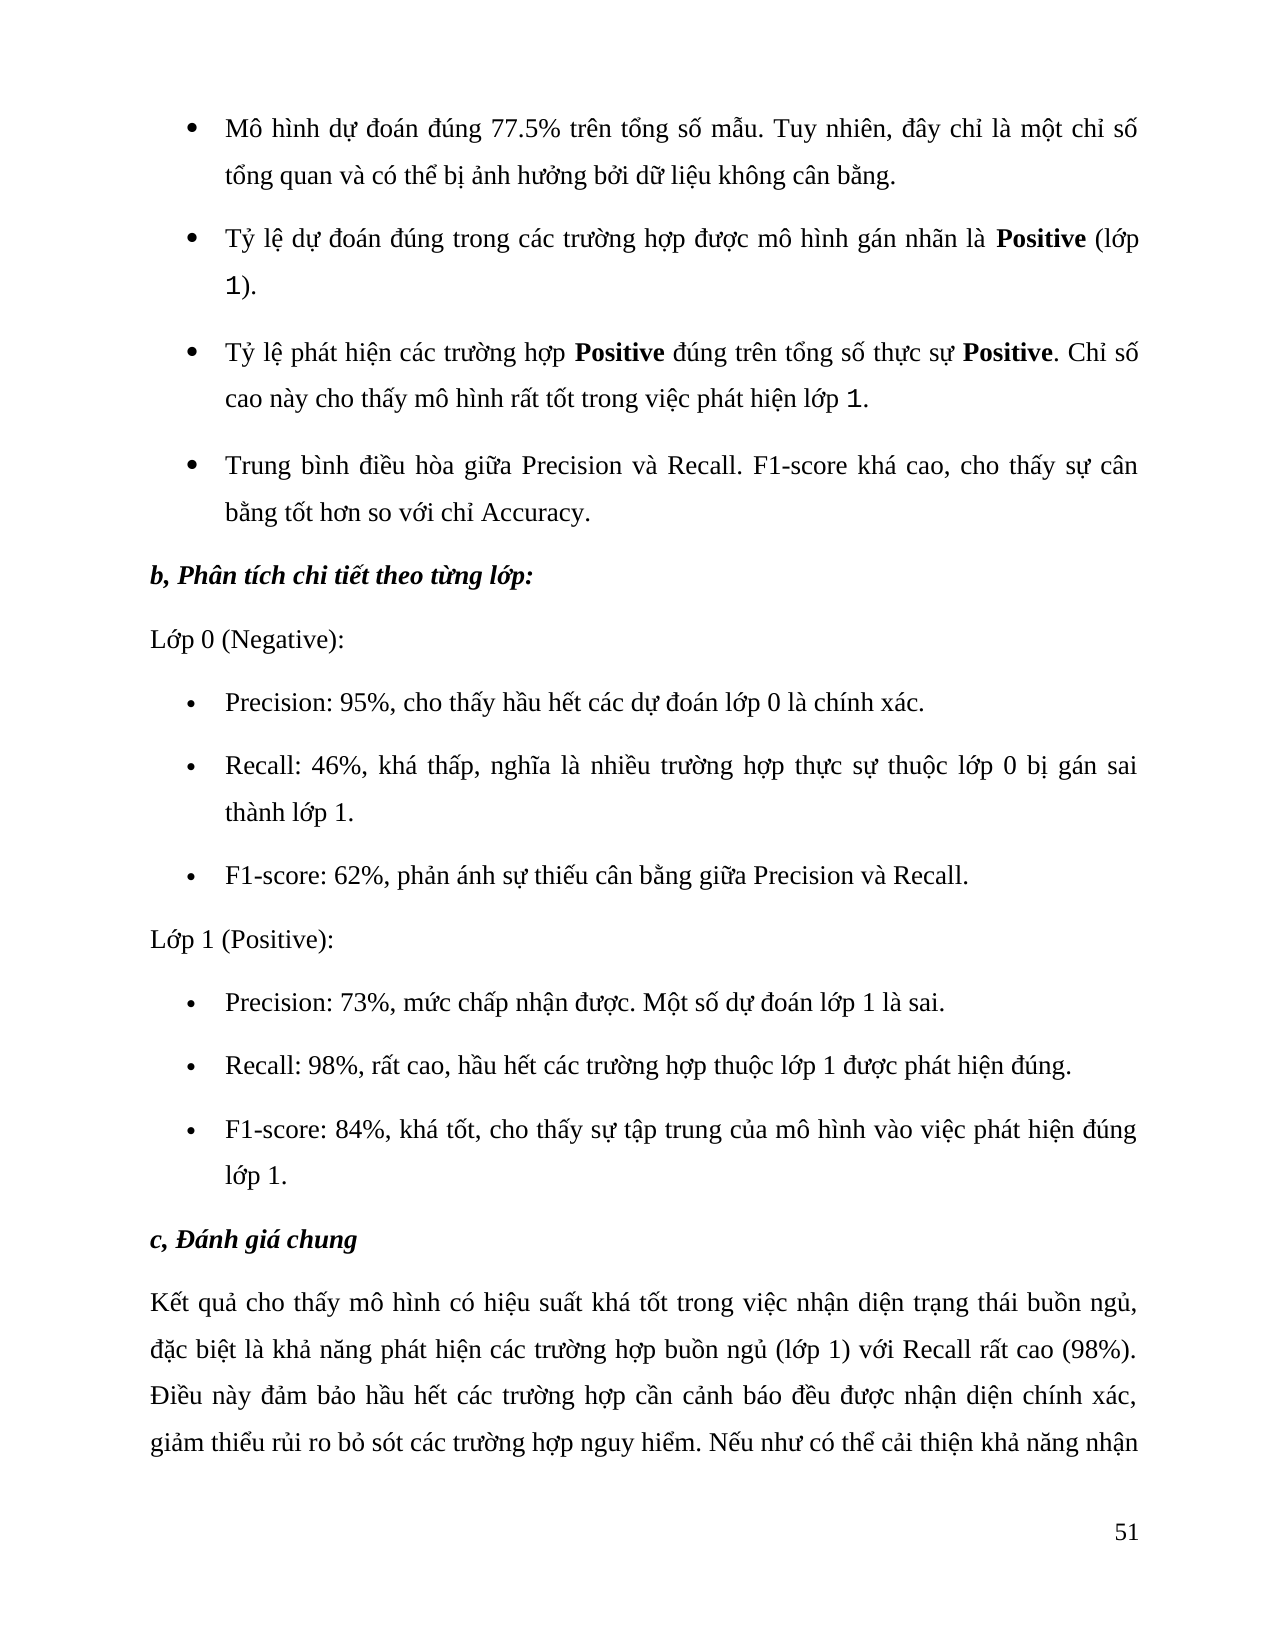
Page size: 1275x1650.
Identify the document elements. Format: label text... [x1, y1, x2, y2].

list Mô hình dự đoán đúng 77.5% trên tổng số mẫu. Tuy nhiên, đây chỉ là một chỉ số tổng quan và có thể bị ảnh hưởng bởi dữ liệu không cân bằng. [187, 112, 1139, 190]
list F1-score: 84%, khá tốt, cho thấy sự tập trung của mô hình vào việc phát hiện đúng lớp 1. [187, 1113, 1139, 1191]
text Lớp 0 (Negative): [150, 623, 1139, 654]
list Trung bình điều hòa giữa Precision và Recall. F1-score khá cao, cho thấy sự cân bằng tốt hơn so với chỉ Accuracy. [187, 449, 1139, 527]
list Recall: 98%, rất cao, hầu hết các trường hợp thuộc lớp 1 được phát hiện đúng. [187, 1049, 1139, 1081]
list Tỷ lệ dự đoán đúng trong các trường hợp được mô hình gán nhãn là Positive (lớp 1). [187, 222, 1139, 302]
list Tỷ lệ phát hiện các trường hợp Positive đúng trên tổng số thực sự Positive. Chỉ số cao này cho thấy mô hình rất tốt trong việc phát hiện lớp 1. [187, 336, 1139, 416]
list F1-score: 62%, phản ánh sự thiếu cân bằng giữa Precision và Recall. [187, 859, 1139, 891]
text Lớp 1 (Positive): [150, 923, 1139, 954]
text b, Phân tích chi tiết theo từng lớp: [150, 559, 1139, 591]
list Precision: 73%, mức chấp nhận được. Một số dự đoán lớp 1 là sai. [187, 986, 1139, 1017]
list Precision: 95%, cho thấy hầu hết các dự đoán lớp 0 là chính xác. [187, 686, 1139, 717]
list Recall: 46%, khá thấp, nghĩa là nhiều trường hợp thực sự thuộc lớp 0 bị gán sai thành lớp 1. [187, 749, 1139, 827]
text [150, 1286, 1139, 1457]
text c, Đánh giá chung [150, 1223, 1139, 1254]
